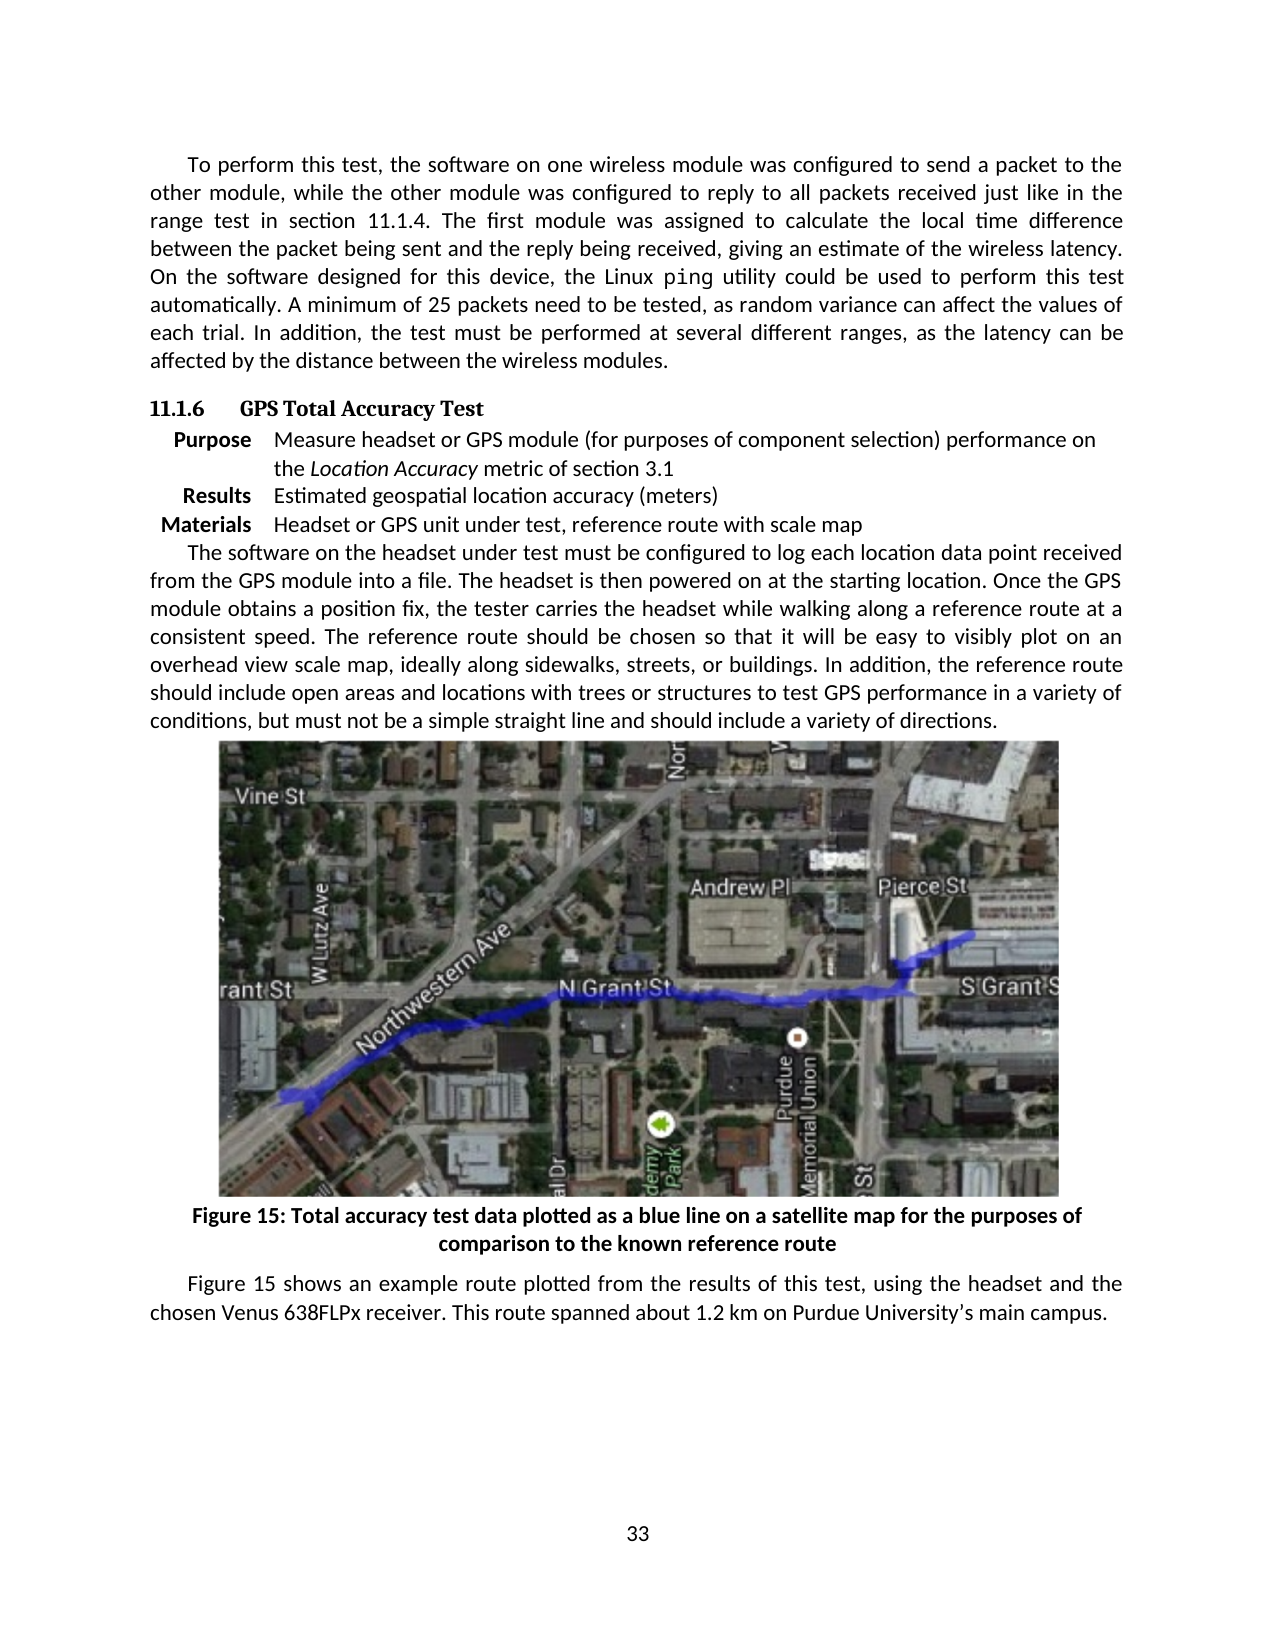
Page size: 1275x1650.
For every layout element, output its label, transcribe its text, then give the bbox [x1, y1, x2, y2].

text The software on the headset under test must be configured to log each location data point received from the GPS module into a file. The headset is then powered on at the starting location. Once the GPS module obtains a position fix, the tester carries the headset while walking along a reference route at a consistent speed. The reference route should be chosen so that it will be easy to visibly plot on an overhead view scale map, ideally along sidewalks, streets, or buildings. In addition, the reference route should include open areas and locations with trees or structures to test GPS performance in a variety of conditions, but must not be a simple straight line and should include a variety of directions. [150, 538, 1125, 734]
table_cell Estimated geospatial location accuracy (meters) [263, 482, 1136, 510]
text Figure 15 shows an example route plotted from the results of this test, using the headset and the chosen Venus 638FLPx receiver. This route spanned about 1.2 km on Purdue University’s main campus. [150, 1269, 1125, 1326]
table_cell Materials [139, 510, 262, 538]
table_header Measure headset or GPS module (for purposes of component selection) performance on the Location Accuracy metric of section 3.1 [263, 426, 1136, 482]
table_cell Results [139, 482, 262, 510]
text Figure 15: Total accuracy test data plotted as a blue line on a satellite map for the purposes of comparison to the known reference route [150, 1201, 1125, 1257]
table_cell Headset or GPS unit under test, reference route with scale map [263, 510, 1136, 538]
table_header Purpose [139, 426, 262, 482]
subtitle GPS Total Accuracy Test [150, 395, 1125, 422]
picture [220, 742, 1058, 1196]
text To perform this test, the software on one wireless module was configured to send a packet to the other module, while the other module was configured to reply to all packets received just like in the range test in section 11.1.4. The first module was assigned to calculate the local time difference between the packet being sent and the reply being received, giving an estimate of the wireless latency. On the software designed for this device, the Linux ping utility could be used to perform this test automatically. A minimum of 25 packets need to be tested, as random variance can affect the values of each trial. In addition, the test must be performed at several different ranges, as the latency can be affected by the distance between the wireless modules. [150, 150, 1125, 374]
